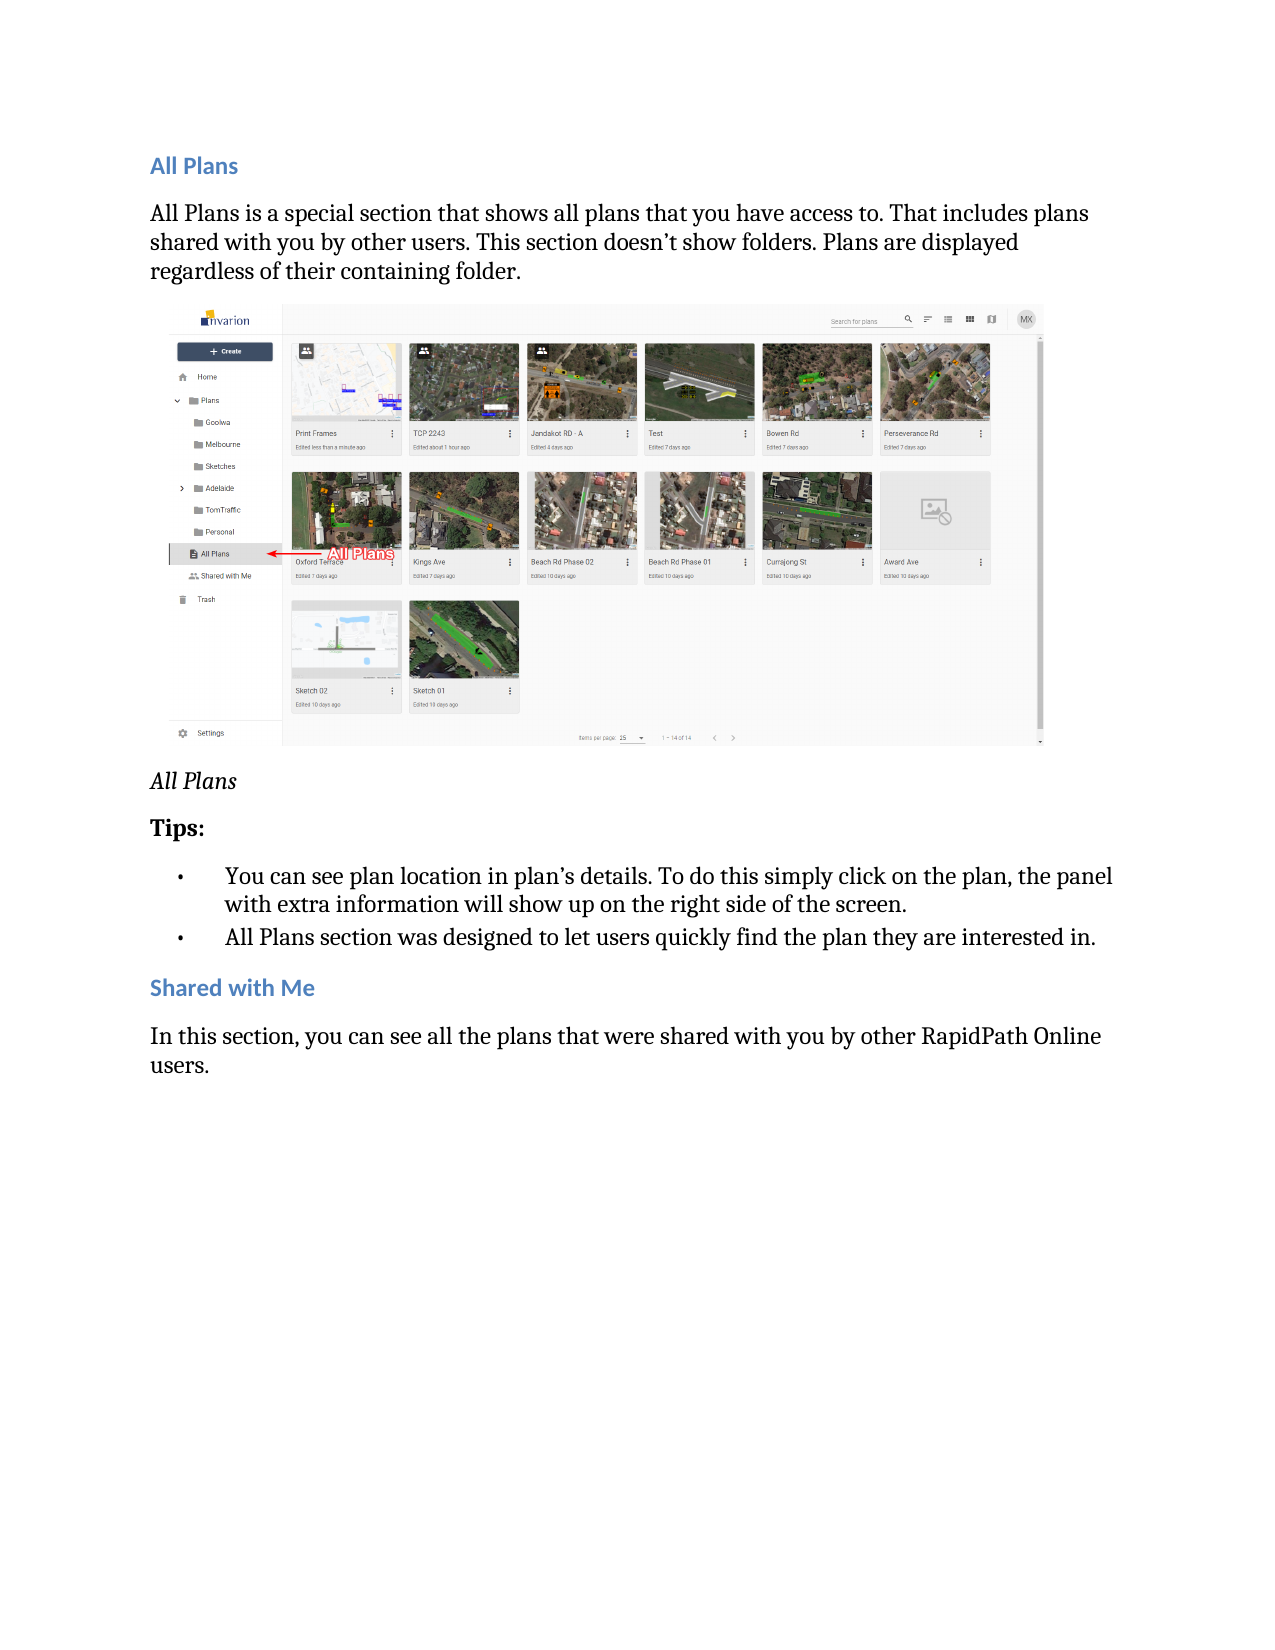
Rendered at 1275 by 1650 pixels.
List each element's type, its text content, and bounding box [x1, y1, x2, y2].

text All Plans [150, 767, 1125, 795]
text Tips: [150, 814, 1125, 843]
subtitle All Plans [150, 150, 1125, 181]
text In this section, you can see all the plans that were shared with you by other RapidPath Online users. [150, 1022, 1125, 1079]
list You can see plan location in plan’s details. To do this simply click on the plan, the panel with extra information will show up on the right side of the screen. [175, 862, 1125, 919]
text All Plans is a special section that shows all plans that you have access to. That includes plans shared with you by other users. This section doesn’t show folders. Plans are displayed regardless of their containing folder. [150, 199, 1125, 286]
subtitle Shared with Me [150, 972, 1125, 1003]
list All Plans section was designed to let users quickly find the plan they are interested in. [175, 923, 1125, 952]
picture [168, 304, 1044, 746]
